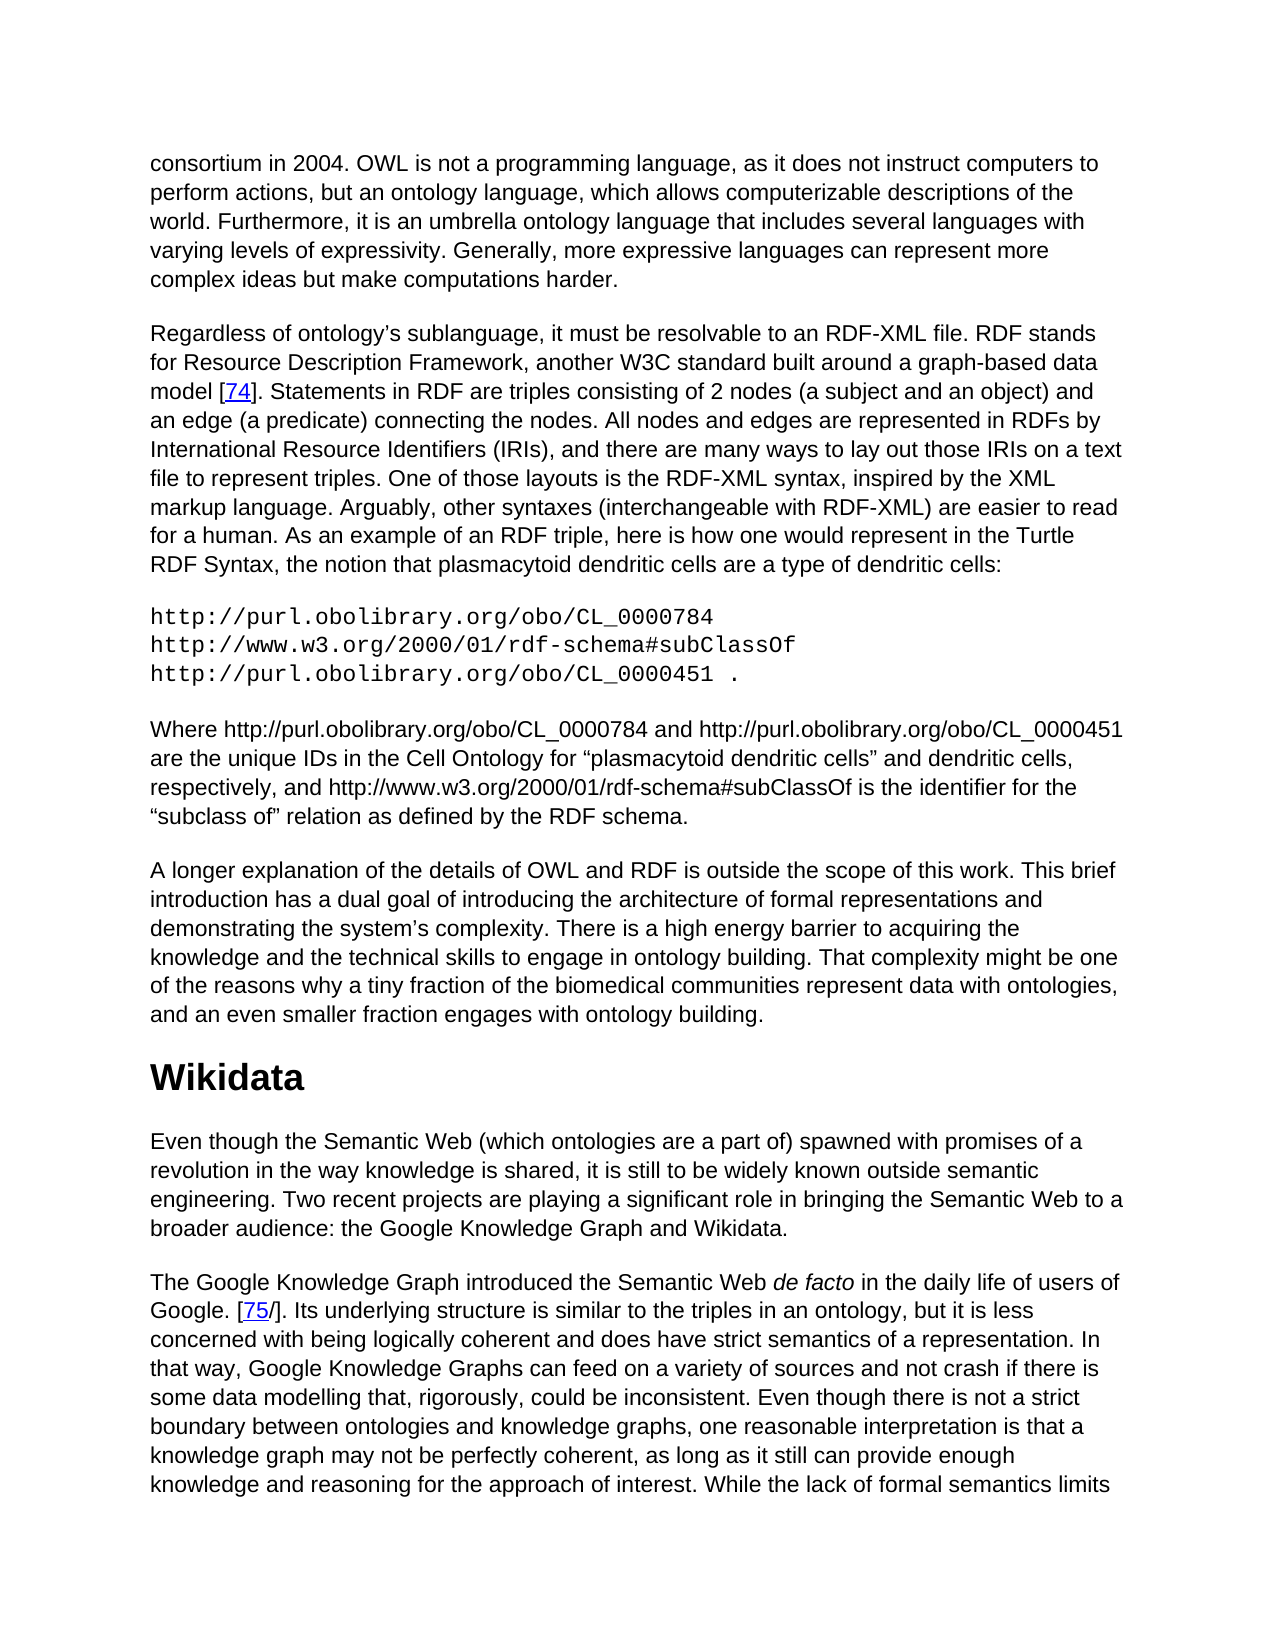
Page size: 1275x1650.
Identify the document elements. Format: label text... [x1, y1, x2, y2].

text A longer explanation of the details of OWL and RDF is outside the scope of this work. This brief introduction has a dual goal of introducing the architecture of formal representations and demonstrating the system’s complexity. There is a high energy barrier to acquiring the knowledge and the technical skills to engage in ontology building. That complexity might be one of the reasons why a tiny fraction of the biomedical communities represent data with ontologies, and an even smaller fraction engages with ontology building. [150, 857, 1125, 1028]
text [150, 1268, 1125, 1498]
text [150, 150, 1125, 292]
text Regardless of ontology’s sublanguage, it must be resolvable to an RDF-XML file. RDF stands for Resource Description Framework, another W3C standard built around a graph-based data model [74]. Statements in RDF are triples consisting of 2 nodes (a subject and an object) and an edge (a predicate) connecting the nodes. All nodes and edges are represented in RDFs by International Resource Identifiers (IRIs), and there are many ways to lay out those IRIs on a text file to represent triples. One of those layouts is the RDF-XML syntax, inspired by the XML markup language. Arguably, other syntaxes (interchangeable with RDF-XML) are easier to read for a human. As an example of an RDF triple, here is how one would represent in the Turtle RDF Syntax, the notion that plasmacytoid dendritic cells are a type of dendritic cells: [150, 320, 1125, 578]
text Where http://purl.obolibrary.org/obo/CL_0000784 and http://purl.obolibrary.org/obo/CL_0000451 are the unique IDs in the Cell Ontology for “plasmacytoid dendritic cells” and dendritic cells, respectively, and http://www.w3.org/2000/01/rdf-schema#subClassOf is the identifier for the “subclass of” relation as defined by the RDF schema. [150, 716, 1125, 829]
subtitle Wikidata [150, 1055, 1125, 1098]
text Even though the Semantic Web (which ontologies are a part of) spawned with promises of a revolution in the way knowledge is shared, it is still to be widely known outside semantic engineering. Two recent projects are playing a significant role in bringing the Semantic Web to a broader audience: the Google Knowledge Graph and Wikidata. [150, 1128, 1125, 1241]
text http://purl.obolibrary.org/obo/CL_0000784 http://www.w3.org/2000/01/rdf-schema#subClassOf http://purl.obolibrary.org/obo/CL_0000451 . [150, 605, 1125, 688]
